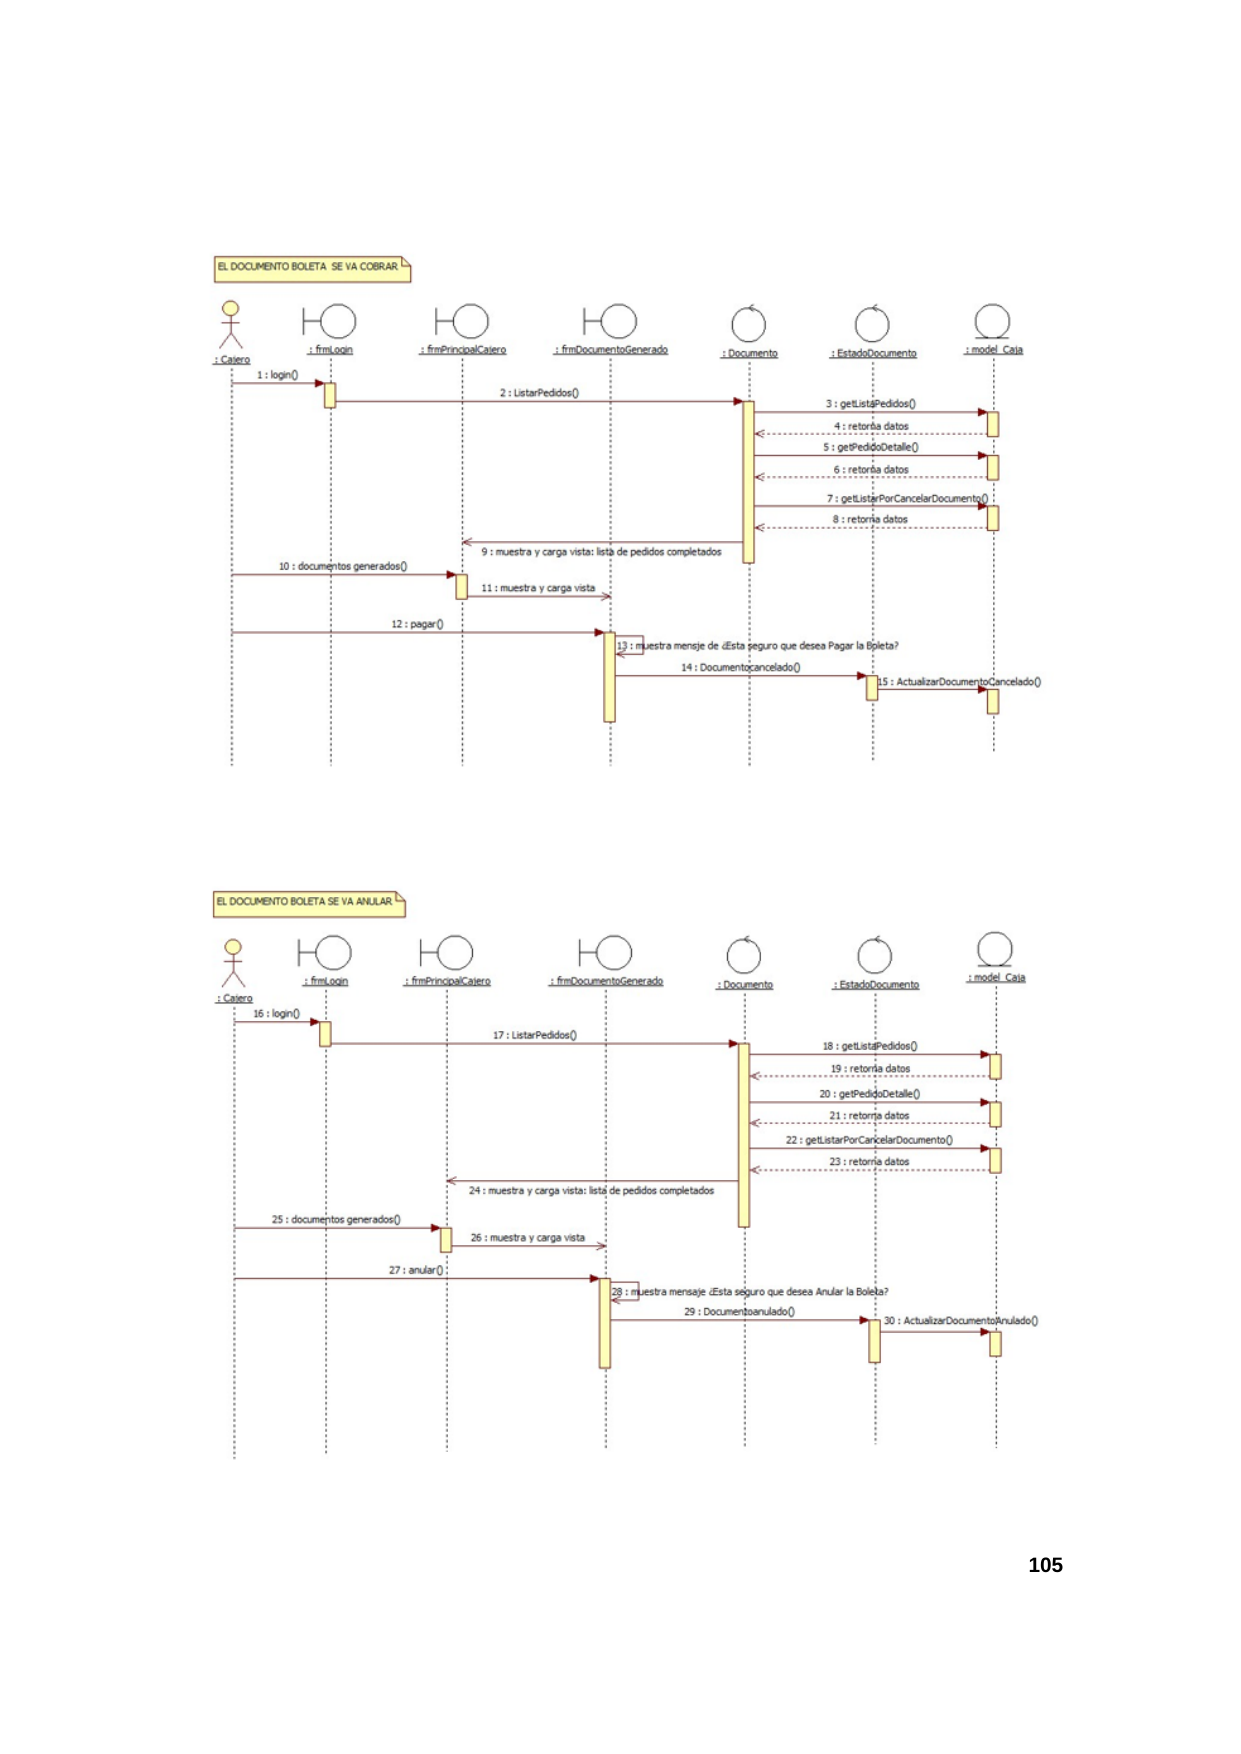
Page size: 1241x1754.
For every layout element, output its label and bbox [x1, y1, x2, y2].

picture [193, 886, 1063, 1472]
picture [193, 246, 1063, 779]
